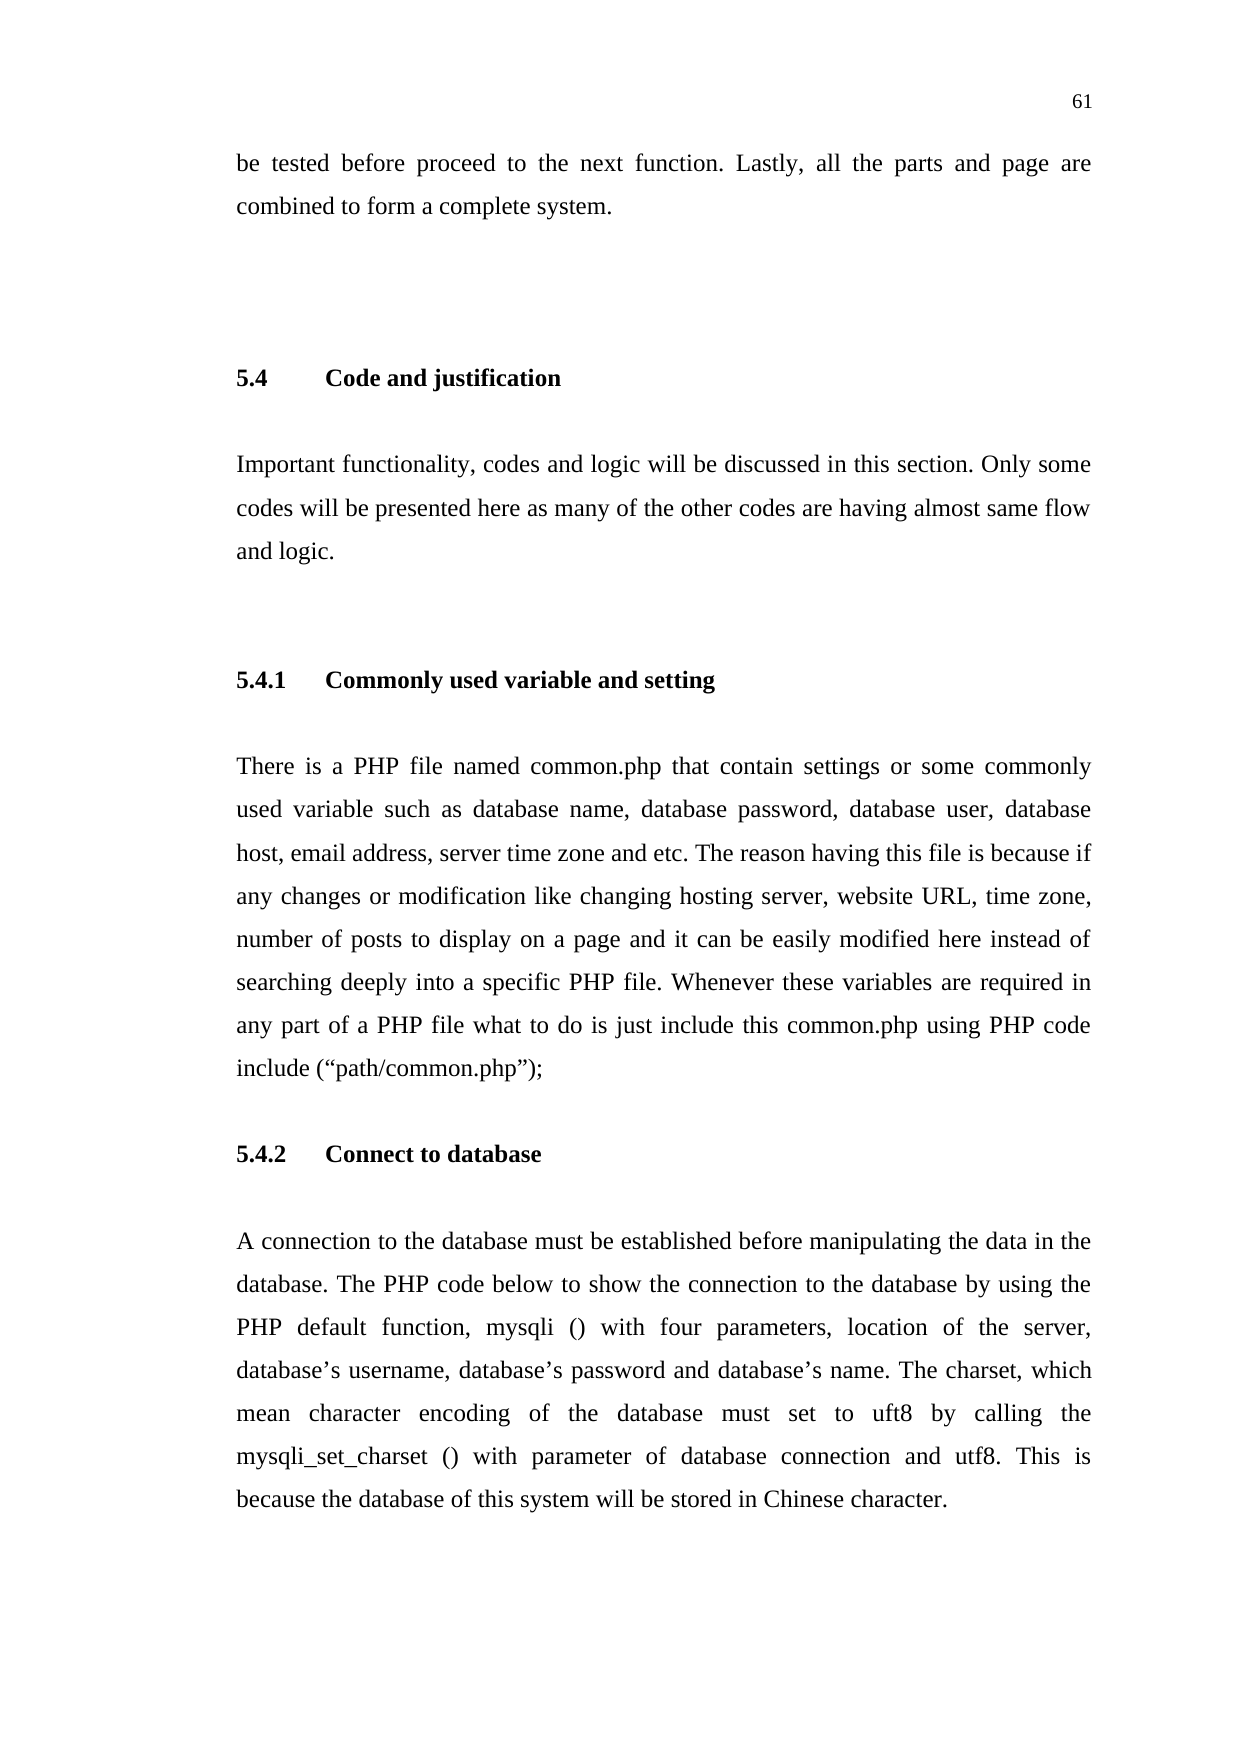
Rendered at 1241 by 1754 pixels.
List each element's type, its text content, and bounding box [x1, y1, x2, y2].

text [236, 148, 1092, 219]
subtitle Commonly used variable and setting [236, 665, 1092, 694]
subtitle Connect to database [236, 1139, 1092, 1168]
text A connection to the database must be established before manipulating the data in the database. The PHP code below to show the connection to the database by using the PHP default function, mysqli () with four parameters, location of the server, database’s username, database’s password and database’s name. The charset, which mean character encoding of the database must set to uft8 by calling the mysqli_set_charset () with parameter of database connection and utf8. This is because the database of this system will be stored in Chinese character. [236, 1226, 1092, 1513]
text There is a PHP file named common.php that contain settings or some commonly used variable such as database name, database password, database user, database host, email address, server time zone and etc. The reason having this file is because if any changes or modification like changing hosting server, website URL, time zone, number of posts to display on a page and it can be easily modified here instead of searching deeply into a specific PHP file. Whenever these variables are required in any part of a PHP file what to do is just include this common.php using PHP code include (“path/common.php”); [236, 751, 1092, 1082]
subtitle Code and justification [236, 363, 1092, 392]
text Important functionality, codes and logic will be discussed in this section. Only some codes will be presented here as many of the other codes are having almost same flow and logic. [236, 449, 1092, 564]
